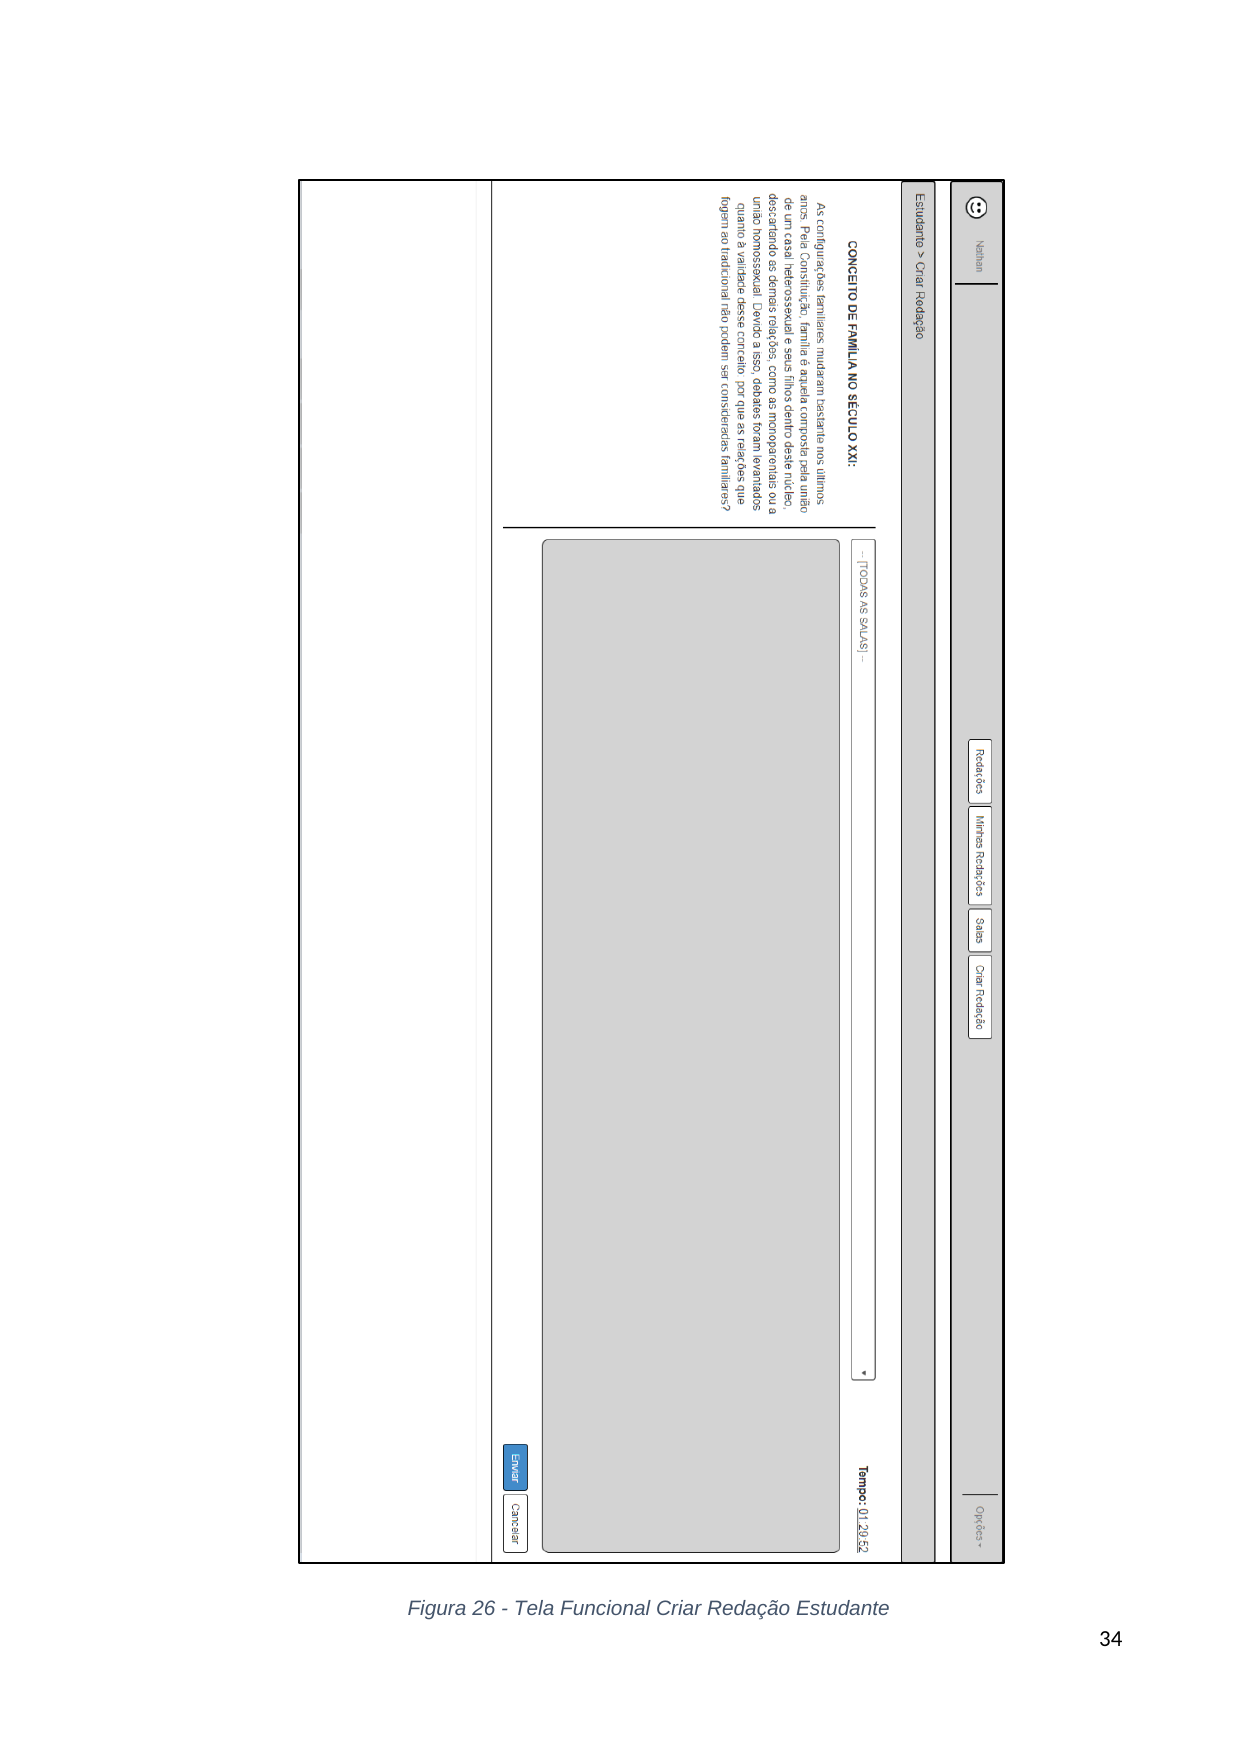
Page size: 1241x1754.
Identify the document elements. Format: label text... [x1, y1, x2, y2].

text Figura 26 - Tela Funcional Criar Redação Estudante [177, 1595, 1122, 1619]
picture [301, 182, 1003, 1562]
